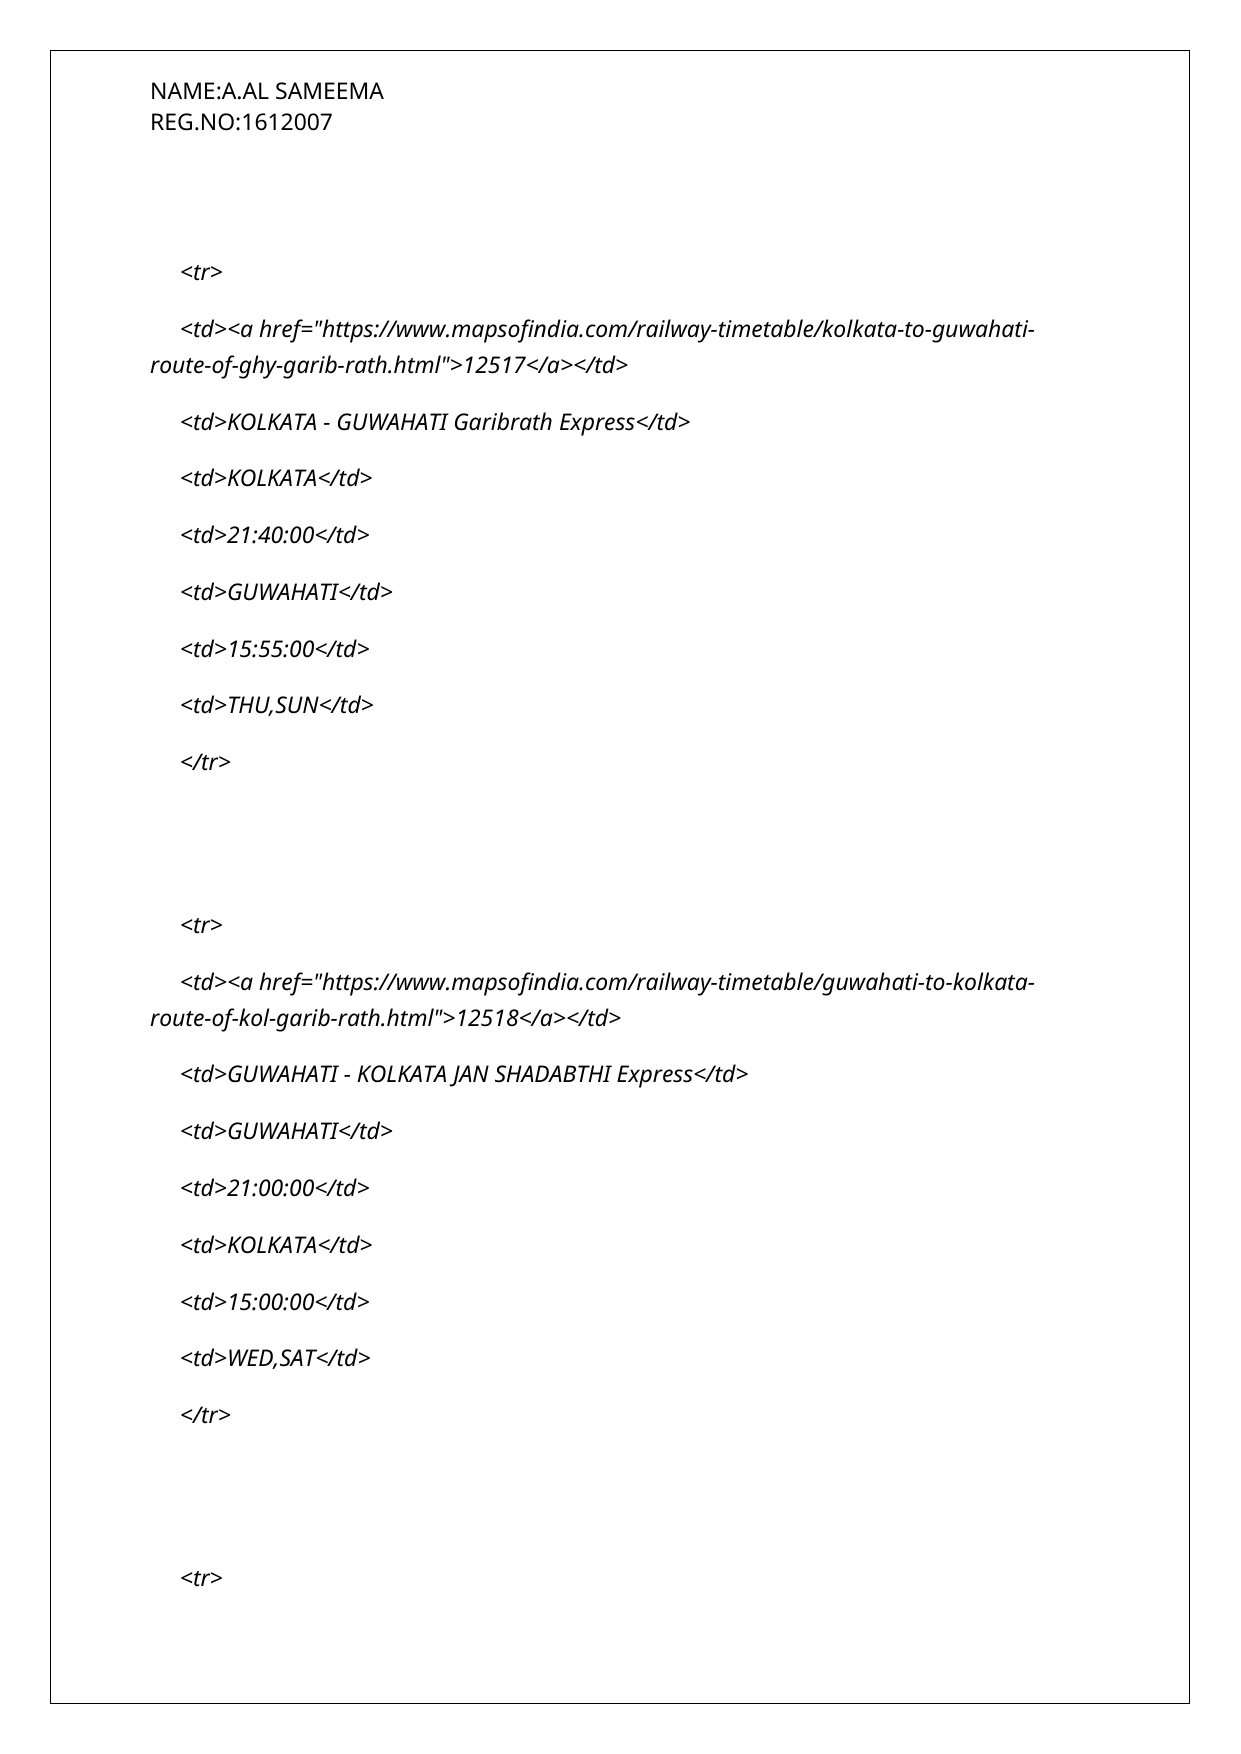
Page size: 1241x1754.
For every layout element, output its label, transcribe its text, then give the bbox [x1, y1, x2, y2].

text <td><a href="https://www.mapsofindia.com/railway-timetable/guwahati-to-kolkata-route-of-kol-garib-rath.html">12518</a></td> [150, 966, 1090, 1033]
text <td>KOLKATA</td> [150, 462, 1090, 493]
text <td>GUWAHATI</td> [150, 576, 1090, 607]
text <td>THU,SUN</td> [150, 689, 1090, 721]
text <td>WED,SAT</td> [150, 1342, 1090, 1373]
text <td>GUWAHATI - KOLKATA JAN SHADABTHI Express</td> [150, 1058, 1090, 1090]
text <td>15:55:00</td> [150, 633, 1090, 664]
text </tr> [150, 746, 1090, 777]
text <td>15:00:00</td> [150, 1286, 1090, 1317]
text <td>21:40:00</td> [150, 519, 1090, 550]
text <td>GUWAHATI</td> [150, 1115, 1090, 1146]
text <tr> [150, 909, 1090, 940]
text <tr> [150, 1562, 1090, 1593]
text <td>KOLKATA - GUWAHATI Garibrath Express</td> [150, 406, 1090, 437]
text <td>21:00:00</td> [150, 1172, 1090, 1203]
text <td><a href="https://www.mapsofindia.com/railway-timetable/kolkata-to-guwahati-route-of-ghy-garib-rath.html">12517</a></td> [150, 313, 1090, 380]
text <td>KOLKATA</td> [150, 1229, 1090, 1260]
text <tr> [150, 256, 1090, 287]
text </tr> [150, 1399, 1090, 1430]
